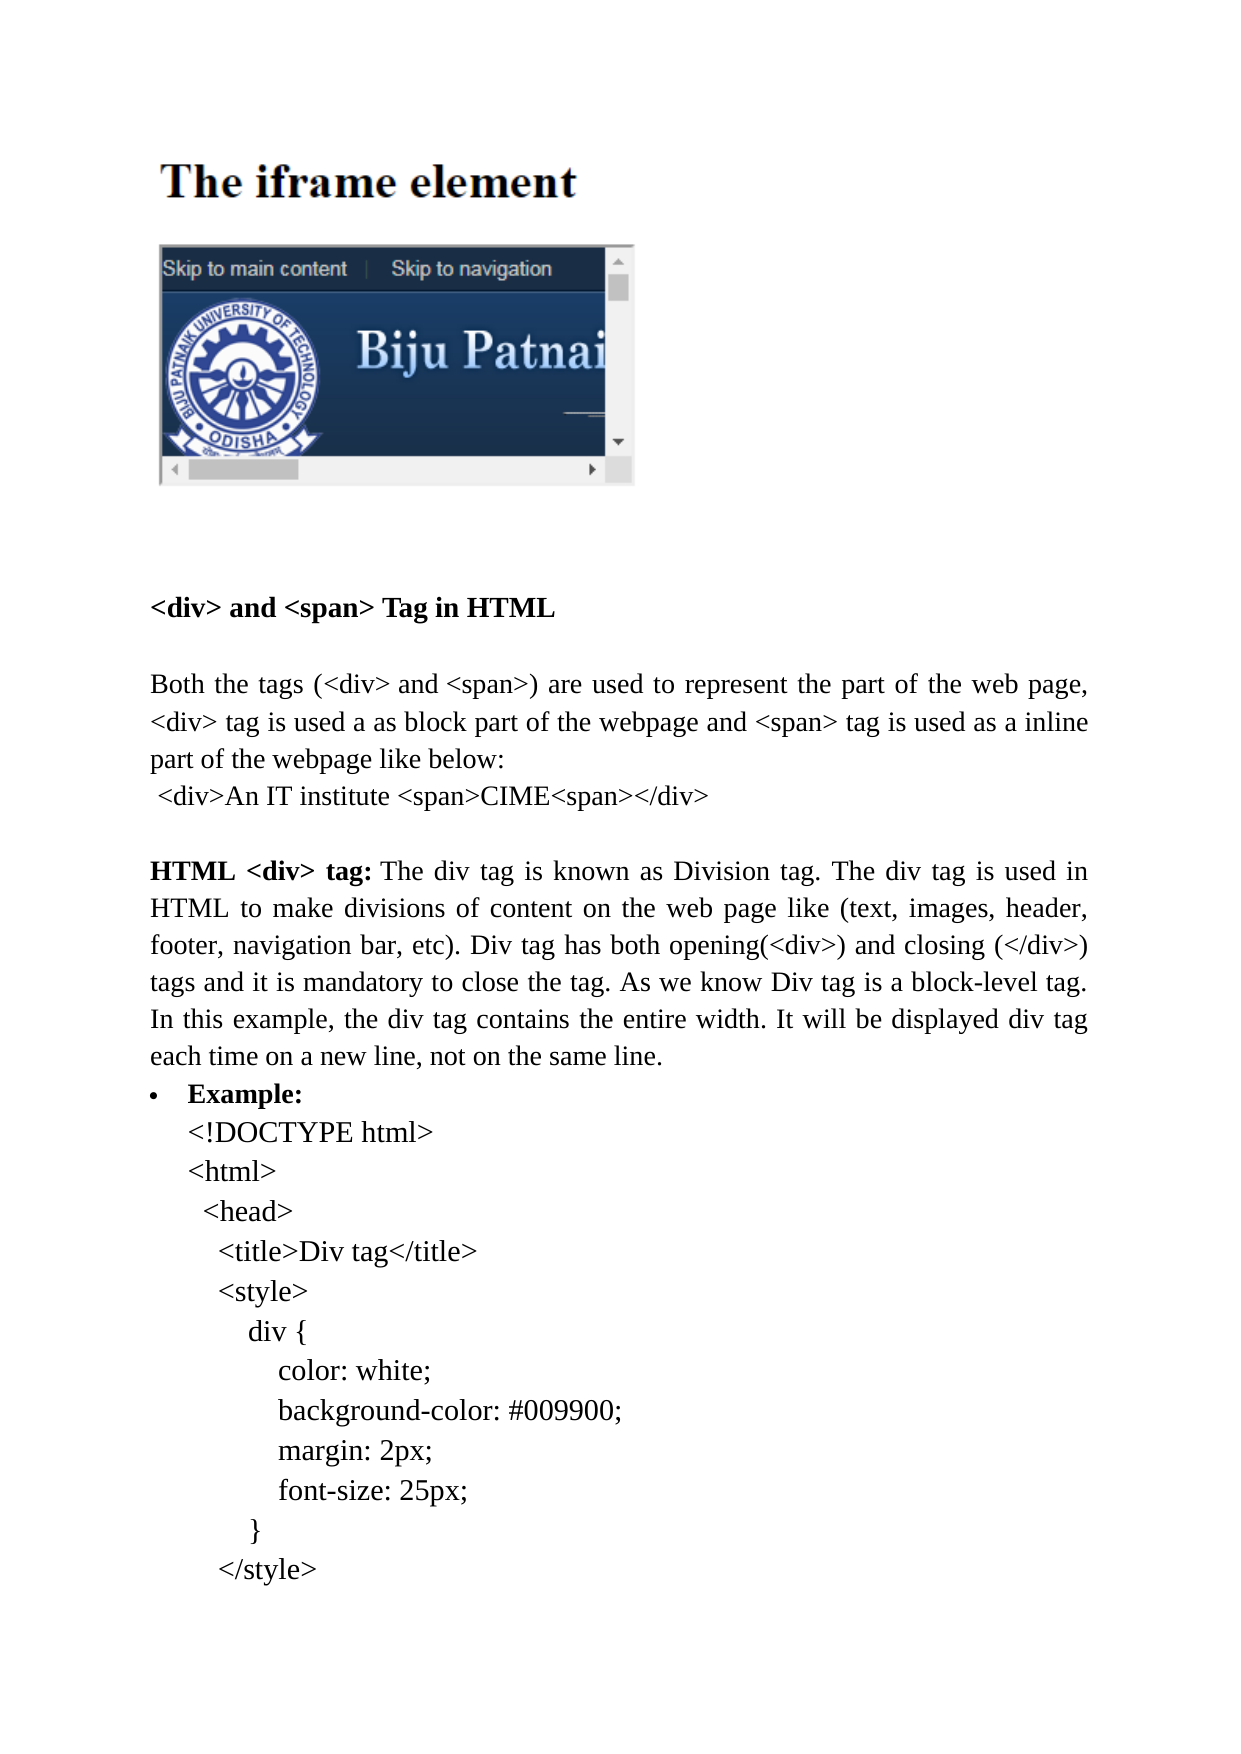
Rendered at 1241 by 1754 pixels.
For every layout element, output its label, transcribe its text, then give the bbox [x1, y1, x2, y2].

text </style> [187, 1552, 1090, 1586]
text <html> [187, 1154, 1090, 1188]
subtitle <div> and <span> Tag in HTML [150, 591, 1090, 624]
text <head> [187, 1193, 1090, 1228]
list Example: [150, 1077, 1090, 1109]
text HTML <div> tag: The div tag is known as Division tag. The div tag is used in HTML to make divisions of content on the web page like (text, images, header, footer, navigation bar, etc). Div tag has both opening(<div>) and closing (</div>) tags and it is mandatory to close the tag. As we know Div tag is a block-level tag. In this example, the div tag contains the entire width. It will be displayed div tag each time on a new line, not on the same line. [150, 853, 1090, 1072]
text Both the tags (<div> and <span>) are used to represent the part of the web page, <div> tag is used a as block part of the webpage and <span> tag is used as a inline part of the webpage like below: [150, 668, 1090, 774]
text <div>An IT institute <span>CIME<span></div> [150, 779, 1090, 812]
text <style> [187, 1273, 1090, 1308]
text <title>Div tag</title> [187, 1233, 1090, 1268]
text margin: 2px; [187, 1432, 1090, 1467]
text font-size: 25px; [187, 1472, 1090, 1507]
text background-color: #009900; [187, 1392, 1090, 1427]
text color: white; [187, 1353, 1090, 1387]
text <!DOCTYPE html> [187, 1114, 1090, 1148]
picture [150, 150, 657, 516]
text div { [187, 1313, 1090, 1347]
text } [187, 1512, 1090, 1546]
